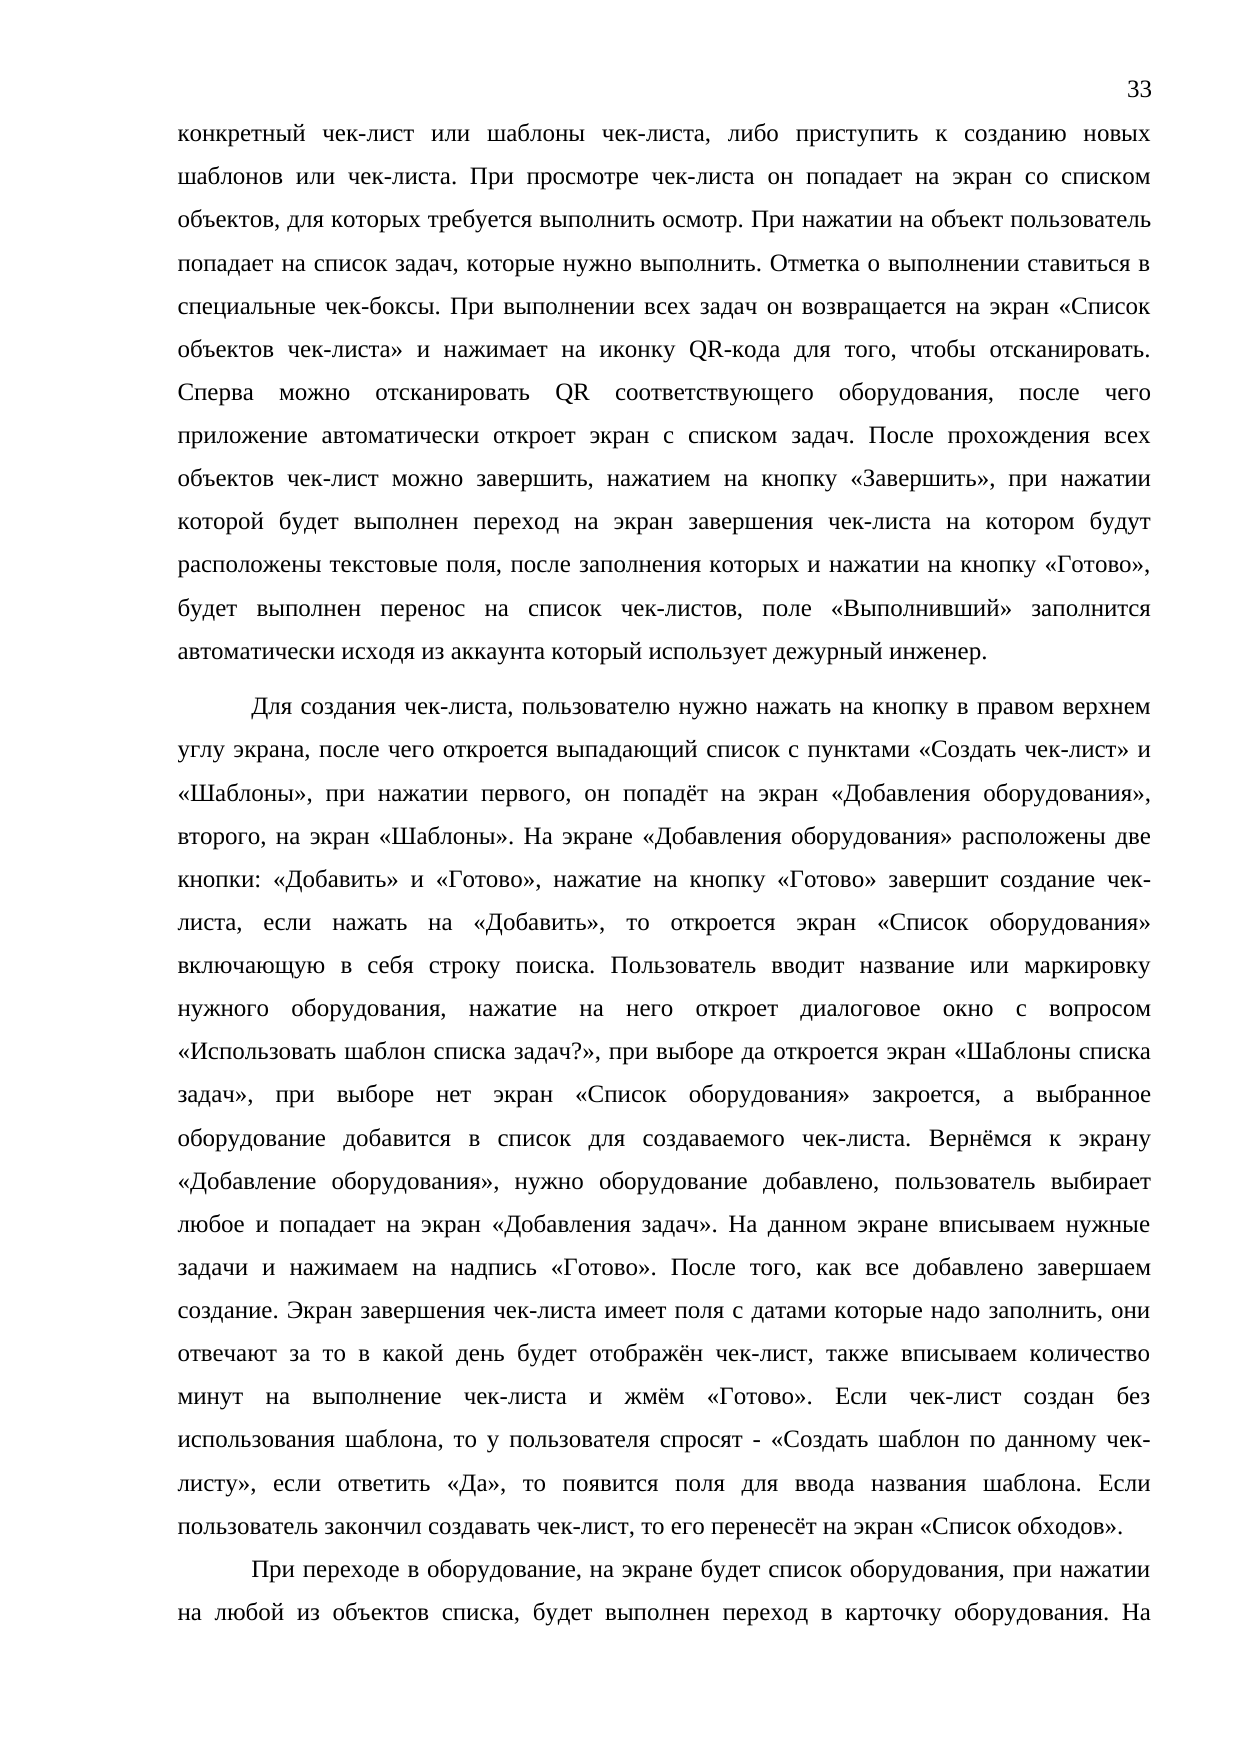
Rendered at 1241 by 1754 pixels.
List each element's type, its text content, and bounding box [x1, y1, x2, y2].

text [177, 1554, 1152, 1626]
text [177, 118, 1152, 664]
text Для создания чек-листа, пользователю нужно нажать на кнопку в правом верхнем углу экрана, после чего откроется выпадающий список с пунктами «Создать чек-лист» и «Шаблоны», при нажатии первого, он попадёт на экран «Добавления оборудования», второго, на экран «Шаблоны». На экране «Добавления оборудования» расположены две кнопки: «Добавить» и «Готово», нажатие на кнопку «Готово» завершит создание чек-листа, если нажать на «Добавить», то откроется экран «Список оборудования» включающую в себя строку поиска. Пользователь вводит название или маркировку нужного оборудования, нажатие на него откроет диалоговое окно с вопросом «Использовать шаблон списка задач?», при выборе да откроется экран «Шаблоны списка задач», при выборе нет экран «Список оборудования» закроется, а выбранное оборудование добавится в список для создаваемого чек-листа. Вернёмся к экрану «Добавление оборудования», нужно оборудование добавлено, пользователь выбирает любое и попадает на экран «Добавления задач». На данном экране вписываем нужные задачи и нажимаем на надпись «Готово». После того, как все добавлено завершаем создание. Экран завершения чек-листа имеет поля с датами которые надо заполнить, они отвечают за то в какой день будет отображён чек-лист, также вписываем количество минут на выполнение чек-листа и жмём «Готово». Если чек-лист создан без использования шаблона, то у пользователя спросят - «Создать шаблон по данному чек-листу», если ответить «Да», то появится поля для ввода названия шаблона. Если пользователь закончил создавать чек-лист, то его перенесёт на экран «Список обходов». [177, 691, 1152, 1539]
